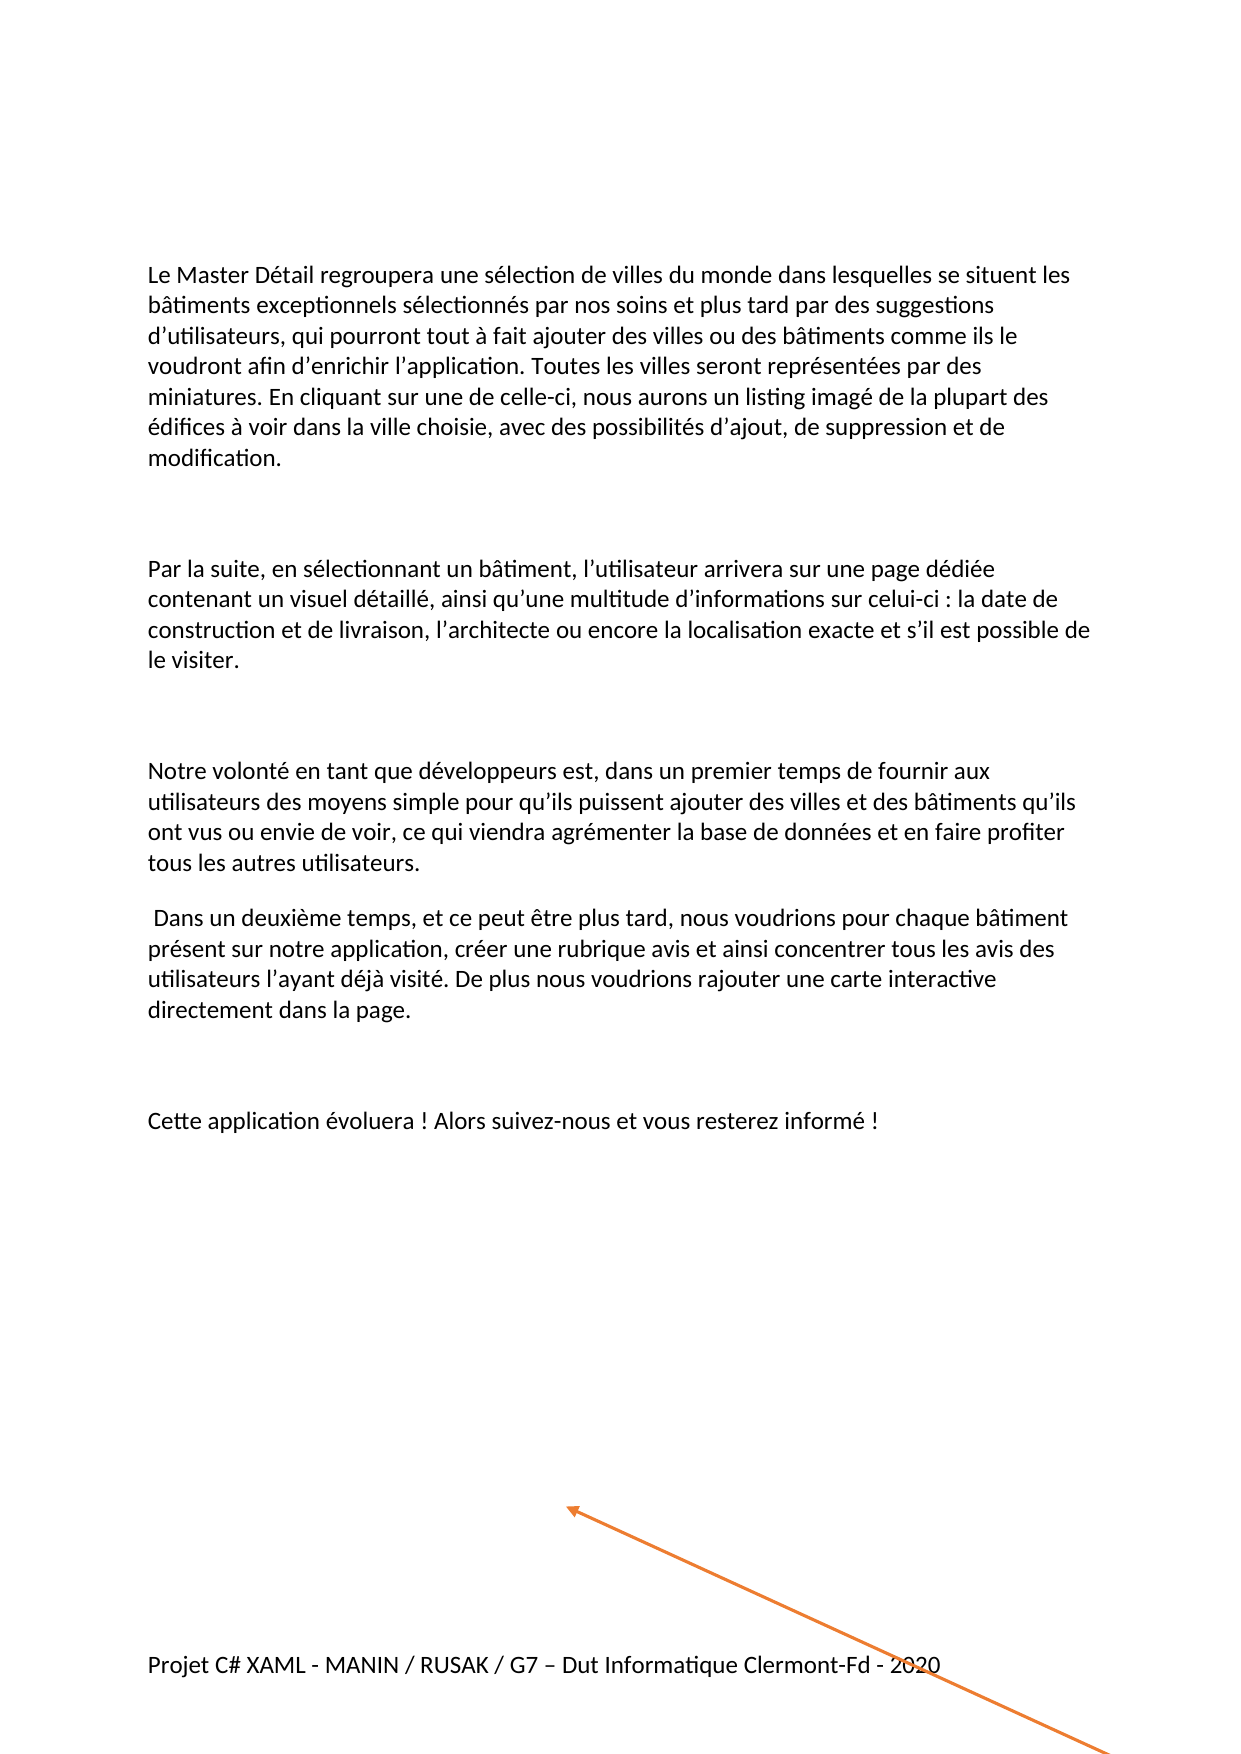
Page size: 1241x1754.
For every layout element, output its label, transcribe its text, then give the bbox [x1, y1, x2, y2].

text Par la suite, en sélectionnant un bâtiment, l’utilisateur arrivera sur une page dédiée contenant un visuel détaillé, ainsi qu’une multitude d’informations sur celui-ci : la date de construction et de livraison, l’architecte ou encore la localisation exacte et s’il est possible de le visiter. [148, 553, 1092, 675]
text Cette application évoluera ! Alors suivez-nous et vous resterez informé ! [148, 1105, 1092, 1136]
text Notre volonté en tant que développeurs est, dans un premier temps de fournir aux utilisateurs des moyens simple pour qu’ils puissent ajouter des villes et des bâtiments qu’ils ont vus ou envie de voir, ce qui viendra agrémenter la base de données et en faire profiter tous les autres utilisateurs. [148, 756, 1092, 878]
text Le Master Détail regroupera une sélection de villes du monde dans lesquelles se situent les bâtiments exceptionnels sélectionnés par nos soins et plus tard par des suggestions d’utilisateurs, qui pourront tout à fait ajouter des villes ou des bâtiments comme ils le voudront afin d’enrichir l’application. Toutes les villes seront représentées par des miniatures. En cliquant sur une de celle-ci, nous aurons un listing imagé de la plupart des édifices à voir dans la ville choisie, avec des possibilités d’ajout, de suppression et de modification. [148, 259, 1092, 472]
text Dans un deuxième temps, et ce peut être plus tard, nous voudrions pour chaque bâtiment présent sur notre application, créer une rubrique avis et ainsi concentrer tous les avis des utilisateurs l’ayant déjà visité. De plus nous voudrions rajouter une carte interactive directement dans la page. [148, 903, 1092, 1025]
